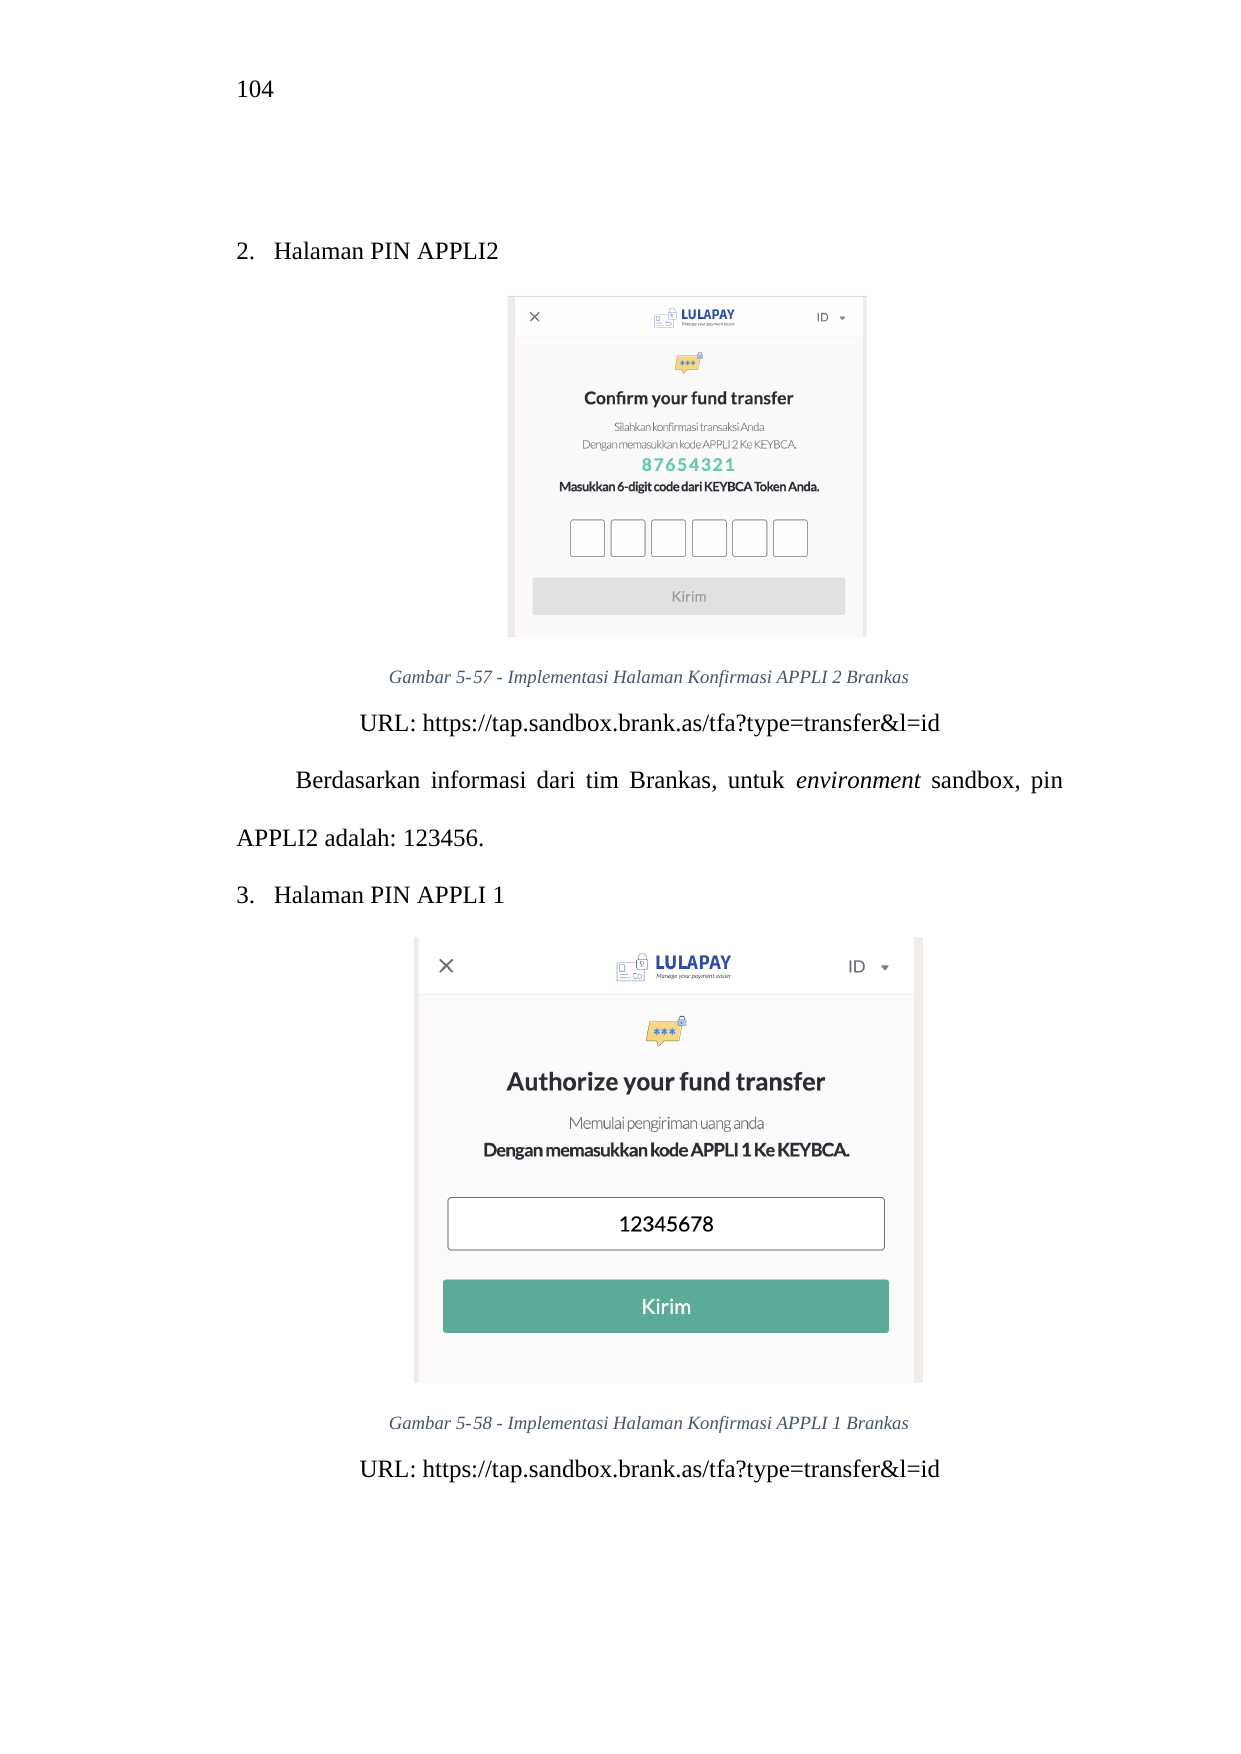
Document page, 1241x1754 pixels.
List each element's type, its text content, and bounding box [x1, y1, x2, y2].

picture [507, 293, 867, 637]
picture [413, 937, 923, 1383]
text URL: https://tap.sandbox.brank.as/tfa?type=transfer&l=id [236, 708, 1063, 737]
list Halaman PIN APPLI 1 [236, 880, 1063, 909]
list Halaman PIN APPLI2 [236, 236, 1063, 265]
text Berdasarkan informasi dari tim Brankas, untuk environment sandbox, pin APPLI2 adalah: 123456. [236, 765, 1063, 852]
text URL: https://tap.sandbox.brank.as/tfa?type=transfer&l=id [236, 1454, 1063, 1483]
